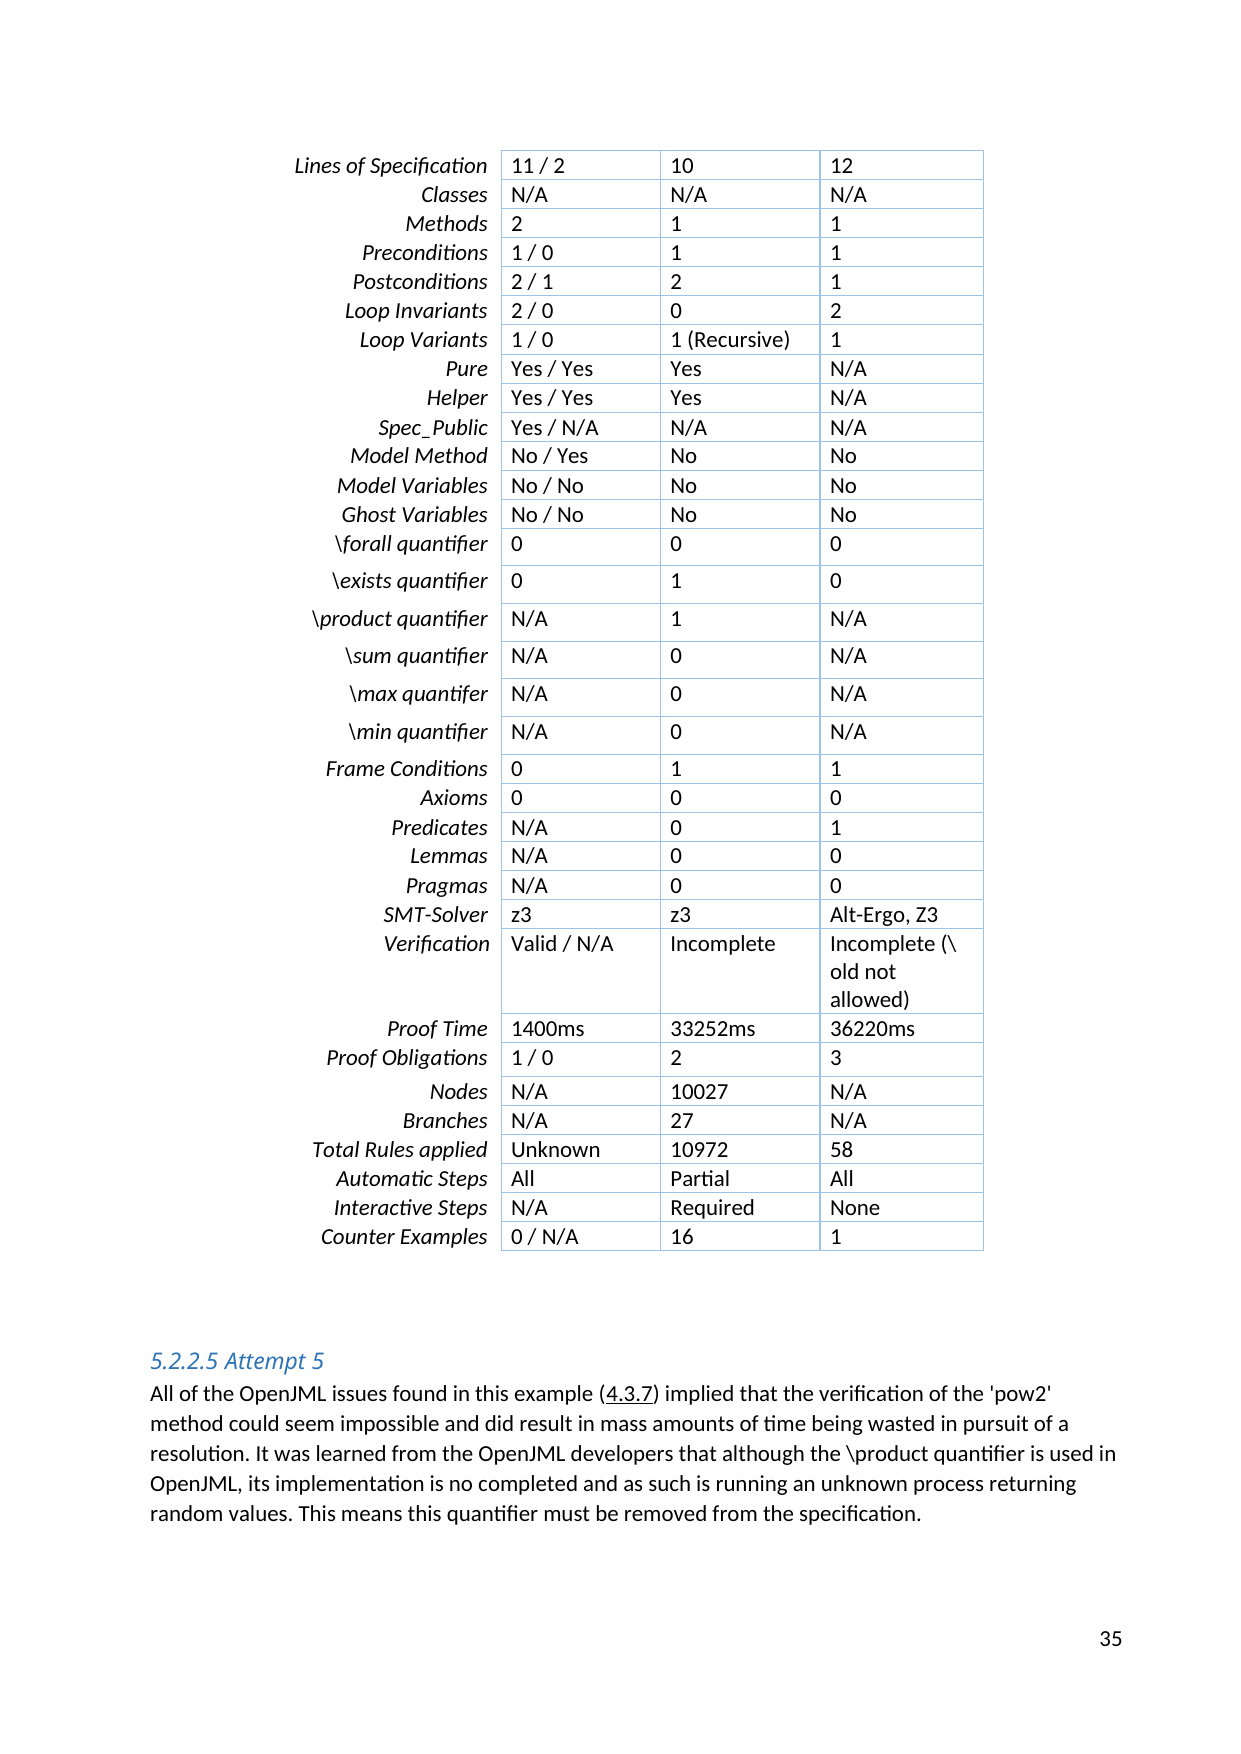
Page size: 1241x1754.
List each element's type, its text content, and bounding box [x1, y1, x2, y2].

table_cell Helper [259, 383, 501, 412]
table_cell 0 [661, 642, 819, 678]
table_cell Model Method [259, 441, 501, 470]
table_cell 1 [661, 566, 819, 603]
table_cell N/A [661, 413, 819, 441]
table_cell 10027 [661, 1077, 819, 1105]
table_cell Yes [661, 384, 819, 412]
table_cell Valid / N/A [502, 929, 660, 1013]
table_cell N/A [502, 642, 660, 678]
table_cell Incomplete (\old not allowed) [821, 929, 983, 1013]
table_cell 0 [661, 784, 819, 812]
table_cell N/A [821, 642, 983, 678]
table_cell 0 [502, 566, 660, 603]
table_cell N/A [502, 180, 660, 208]
table_cell 11 / 2 [502, 151, 660, 179]
table_cell N/A [821, 384, 983, 412]
table_cell Proof Obligations [259, 1042, 501, 1076]
table_cell N/A [661, 180, 819, 208]
table_cell No / No [502, 471, 660, 499]
table_cell z3 [661, 900, 819, 928]
table_cell Lemmas [259, 841, 501, 870]
table_cell 1 [662, 239, 818, 265]
table_cell 1 [821, 1222, 983, 1250]
table_cell N/A [821, 180, 983, 208]
table_cell N/A [502, 679, 660, 716]
table_cell All [502, 1164, 660, 1192]
table_cell No [821, 471, 983, 499]
table_cell 0 [821, 871, 983, 899]
table_cell 0 [661, 842, 819, 870]
table_cell Alt-Ergo, Z3 [821, 900, 983, 928]
table_cell 2 / 1 [502, 267, 660, 295]
table_cell Interactive Steps [259, 1192, 501, 1221]
table_cell None [821, 1193, 983, 1221]
text All of the OpenJML issues found in this example (4.3.7) implied that the verification of the 'pow2' method could seem impossible and did result in mass amounts of time being wasted in pursuit of a resolution. It was learned from the OpenJML developers that although the \product quantifier is used in OpenJML, its implementation is no completed and as such is running an unknown process returning random values. This means this quantifier must be removed from the specification. [150, 1379, 1122, 1528]
table_cell Lines of Specification [259, 150, 501, 179]
table_cell \forall quantifier [259, 528, 501, 565]
table_cell N/A [821, 355, 983, 382]
table_cell Loop Invariants [259, 295, 501, 324]
table_cell \sum quantifier [259, 641, 501, 678]
table_cell N/A [821, 1077, 983, 1105]
table_cell z3 [502, 900, 660, 928]
table_cell No / No [502, 500, 660, 528]
table_cell Yes / N/A [502, 413, 660, 441]
table_cell 27 [661, 1106, 819, 1134]
table_cell 2 / 0 [502, 296, 660, 324]
table_cell N/A [502, 1077, 660, 1105]
table_cell No [661, 500, 819, 528]
table_cell Classes [259, 179, 501, 208]
table_cell N/A [821, 413, 983, 441]
table_cell No [661, 471, 819, 499]
table_cell Proof Time [259, 1013, 501, 1042]
table_cell 2 [502, 209, 660, 237]
table_cell N/A [821, 679, 983, 716]
table_cell 0 / N/A [502, 1222, 660, 1250]
table_cell N/A [502, 842, 660, 870]
table_cell 2 [661, 1043, 819, 1076]
table_cell Preconditions [259, 237, 501, 266]
table_cell N/A [502, 813, 660, 841]
table_cell 10 [661, 151, 819, 179]
table_cell 1 [821, 755, 983, 782]
table_cell 0 [661, 813, 819, 841]
table_cell Total Rules applied [259, 1134, 501, 1163]
table_cell 36220ms [821, 1014, 983, 1042]
table_cell 0 [502, 755, 660, 782]
table_cell 3 [821, 1043, 983, 1076]
table_cell Partial [661, 1164, 819, 1192]
table_cell N/A [821, 604, 983, 641]
table_cell Frame Conditions [259, 754, 501, 782]
table_cell 33252ms [661, 1014, 819, 1042]
table_cell 1 [821, 267, 983, 295]
table_cell 2 [821, 296, 983, 324]
table_cell 2 [661, 267, 819, 295]
table_cell N/A [502, 604, 660, 641]
table_cell Model Variables [259, 470, 501, 499]
table_cell Required [661, 1193, 819, 1221]
table_cell Branches [259, 1105, 501, 1134]
table_cell 0 [502, 784, 660, 812]
table_cell \max quantifer [259, 678, 501, 716]
table_cell 0 [661, 717, 819, 753]
table_cell Nodes [259, 1076, 501, 1105]
table_cell N/A [502, 1193, 660, 1221]
table_cell Spec_Public [259, 412, 501, 441]
table_cell Yes / Yes [502, 355, 660, 382]
table_cell N/A [502, 1106, 660, 1134]
table_cell No [821, 500, 983, 528]
table_cell N/A [821, 717, 983, 753]
table_cell 1 [661, 209, 819, 237]
table_cell 1 [661, 604, 819, 641]
table_cell Automatic Steps [259, 1163, 501, 1192]
table_cell No [821, 442, 983, 470]
table_cell 1 [821, 238, 983, 266]
table_cell 1 (Recursive) [661, 325, 819, 353]
table_cell 1 / 0 [502, 1043, 660, 1076]
table_cell 1 / 0 [502, 325, 660, 353]
table_cell 12 [821, 151, 983, 179]
table_cell Pure [259, 354, 501, 382]
table_cell Yes [661, 355, 819, 382]
subtitle 5.2.2.5 Attempt 5 [150, 1345, 1122, 1376]
table_cell No [661, 442, 819, 470]
table_cell 1 [821, 325, 983, 353]
table_cell 10972 [661, 1135, 819, 1163]
table_cell \exists quantifier [259, 565, 501, 603]
table_cell 0 [821, 529, 983, 565]
table_cell 0 [502, 529, 660, 565]
table_cell 58 [821, 1135, 983, 1163]
table_cell Loop Variants [259, 324, 501, 353]
table_cell No / Yes [502, 442, 660, 470]
table_cell N/A [502, 717, 660, 753]
table_cell Incomplete [661, 929, 819, 1013]
table_cell Unknown [502, 1135, 660, 1163]
table_cell Postconditions [259, 266, 501, 295]
table_cell Verification [259, 928, 501, 1013]
table_cell 0 [821, 784, 983, 812]
table_cell SMT-Solver [259, 899, 501, 928]
table_cell \product quantifier [259, 603, 501, 641]
table_cell Pragmas [259, 870, 501, 899]
table_cell 1 / 0 [502, 238, 660, 266]
table_cell \min quantifier [259, 716, 501, 753]
table_cell 0 [661, 529, 819, 565]
table_cell Ghost Variables [259, 499, 501, 528]
table_cell 1 [821, 209, 983, 237]
table_cell 0 [661, 871, 819, 899]
table_cell 0 [821, 566, 983, 603]
table_cell 1 [821, 813, 983, 841]
table_cell 0 [821, 842, 983, 870]
table_cell Predicates [259, 812, 501, 841]
table_cell 16 [661, 1222, 819, 1250]
table_cell Yes / Yes [502, 384, 660, 412]
table_cell Axioms [259, 783, 501, 812]
table_cell Methods [259, 208, 501, 237]
table_cell 0 [661, 296, 819, 324]
table_cell 0 [661, 679, 819, 716]
table_cell 1400ms [502, 1014, 660, 1042]
table_cell N/A [821, 1106, 983, 1134]
table_cell N/A [502, 871, 660, 899]
table_cell 1 [661, 755, 819, 782]
table_cell All [821, 1164, 983, 1192]
table_cell Counter Examples [259, 1221, 501, 1250]
